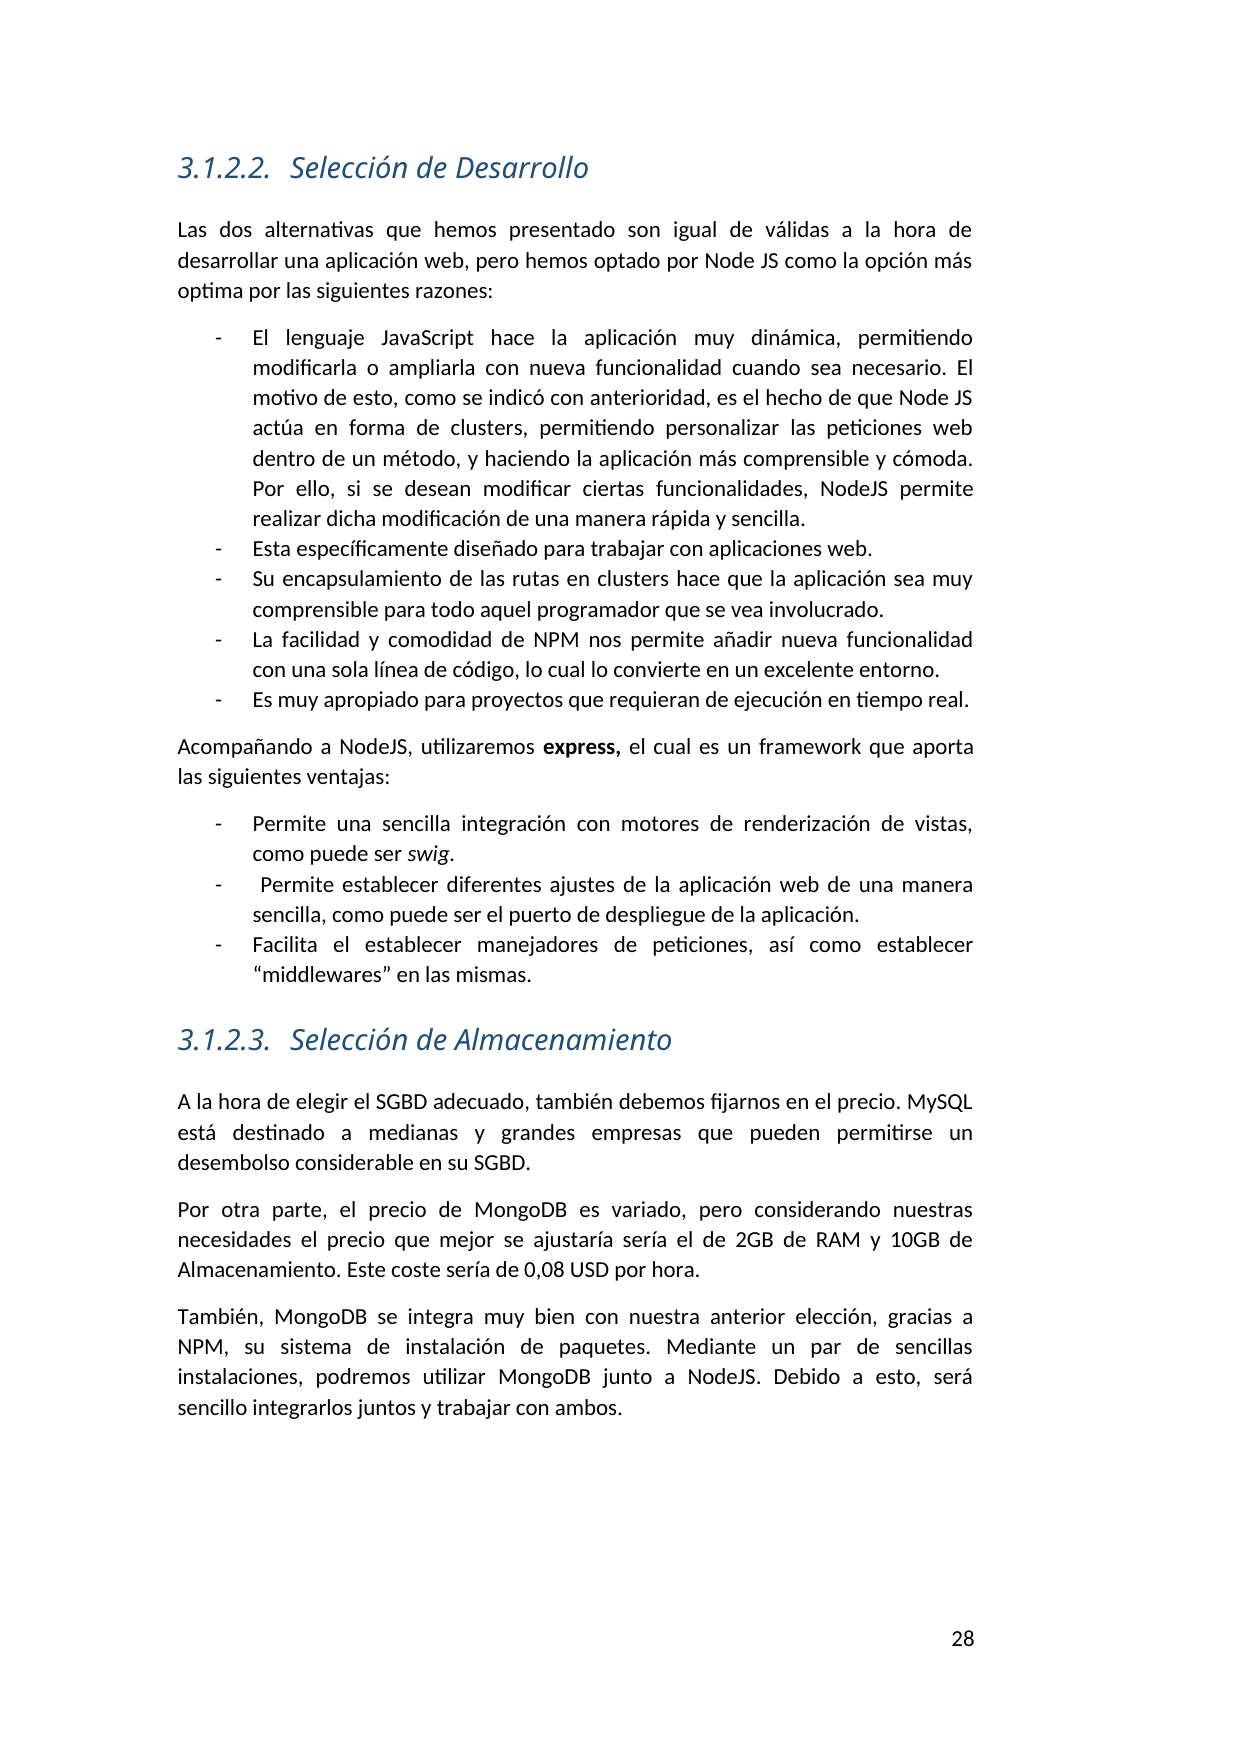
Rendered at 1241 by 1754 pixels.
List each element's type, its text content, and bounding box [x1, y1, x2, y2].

list Permite establecer diferentes ajustes de la aplicación web de una manera sencilla, como puede ser el puerto de despliegue de la aplicación. [215, 870, 974, 928]
list Es muy apropiado para proyectos que requieran de ejecución en tiempo real. [215, 685, 974, 713]
text Las dos alternativas que hemos presentado son igual de válidas a la hora de desarrollar una aplicación web, pero hemos optado por Node JS como la opción más optima por las siguientes razones: [177, 216, 974, 304]
text Por otra parte, el precio de MongoDB es variado, pero considerando nuestras necesidades el precio que mejor se ajustaría sería el de 2GB de RAM y 10GB de Almacenamiento. Este coste sería de 0,08 USD por hora. [177, 1195, 974, 1283]
list Facilita el establecer manejadores de peticiones, así como establecer “middlewares” en las mismas. [215, 930, 974, 988]
list Esta específicamente diseñado para trabajar con aplicaciones web. [215, 534, 974, 562]
text A la hora de elegir el SGBD adecuado, también debemos fijarnos en el precio. MySQL está destinado a medianas y grandes empresas que pueden permitirse un desembolso considerable en su SGBD. [177, 1087, 974, 1176]
list Su encapsulamiento de las rutas en clusters hace que la aplicación sea muy comprensible para todo aquel programador que se vea involucrado. [215, 564, 974, 623]
text También, MongoDB se integra muy bien con nuestra anterior elección, gracias a NPM, su sistema de instalación de paquetes. Mediante un par de sencillas instalaciones, podremos utilizar MongoDB junto a NodeJS. Debido a esto, será sencillo integrarlos juntos y trabajar con ambos. [177, 1302, 974, 1421]
list La facilidad y comodidad de NPM nos permite añadir nueva funcionalidad con una sola línea de código, lo cual lo convierte en un excelente entorno. [215, 625, 974, 683]
text Acompañando a NodeJS, utilizaremos express, el cual es un framework que aporta las siguientes ventajas: [177, 732, 974, 790]
list El lenguaje JavaScript hace la aplicación muy dinámica, permitiendo modificarla o ampliarla con nueva funcionalidad cuando sea necesario. El motivo de esto, como se indicó con anterioridad, es el hecho de que Node JS actúa en forma de clusters, permitiendo personalizar las peticiones web dentro de un método, y haciendo la aplicación más comprensible y cómoda. Por ello, si se desean modificar ciertas funcionalidades, NodeJS permite realizar dicha modificación de una manera rápida y sencilla. [215, 323, 974, 532]
subtitle Selección de Desarrollo [177, 148, 974, 187]
subtitle Selección de Almacenamiento [177, 1020, 974, 1059]
list Permite una sencilla integración con motores de renderización de vistas, como puede ser swig. [215, 809, 974, 867]
